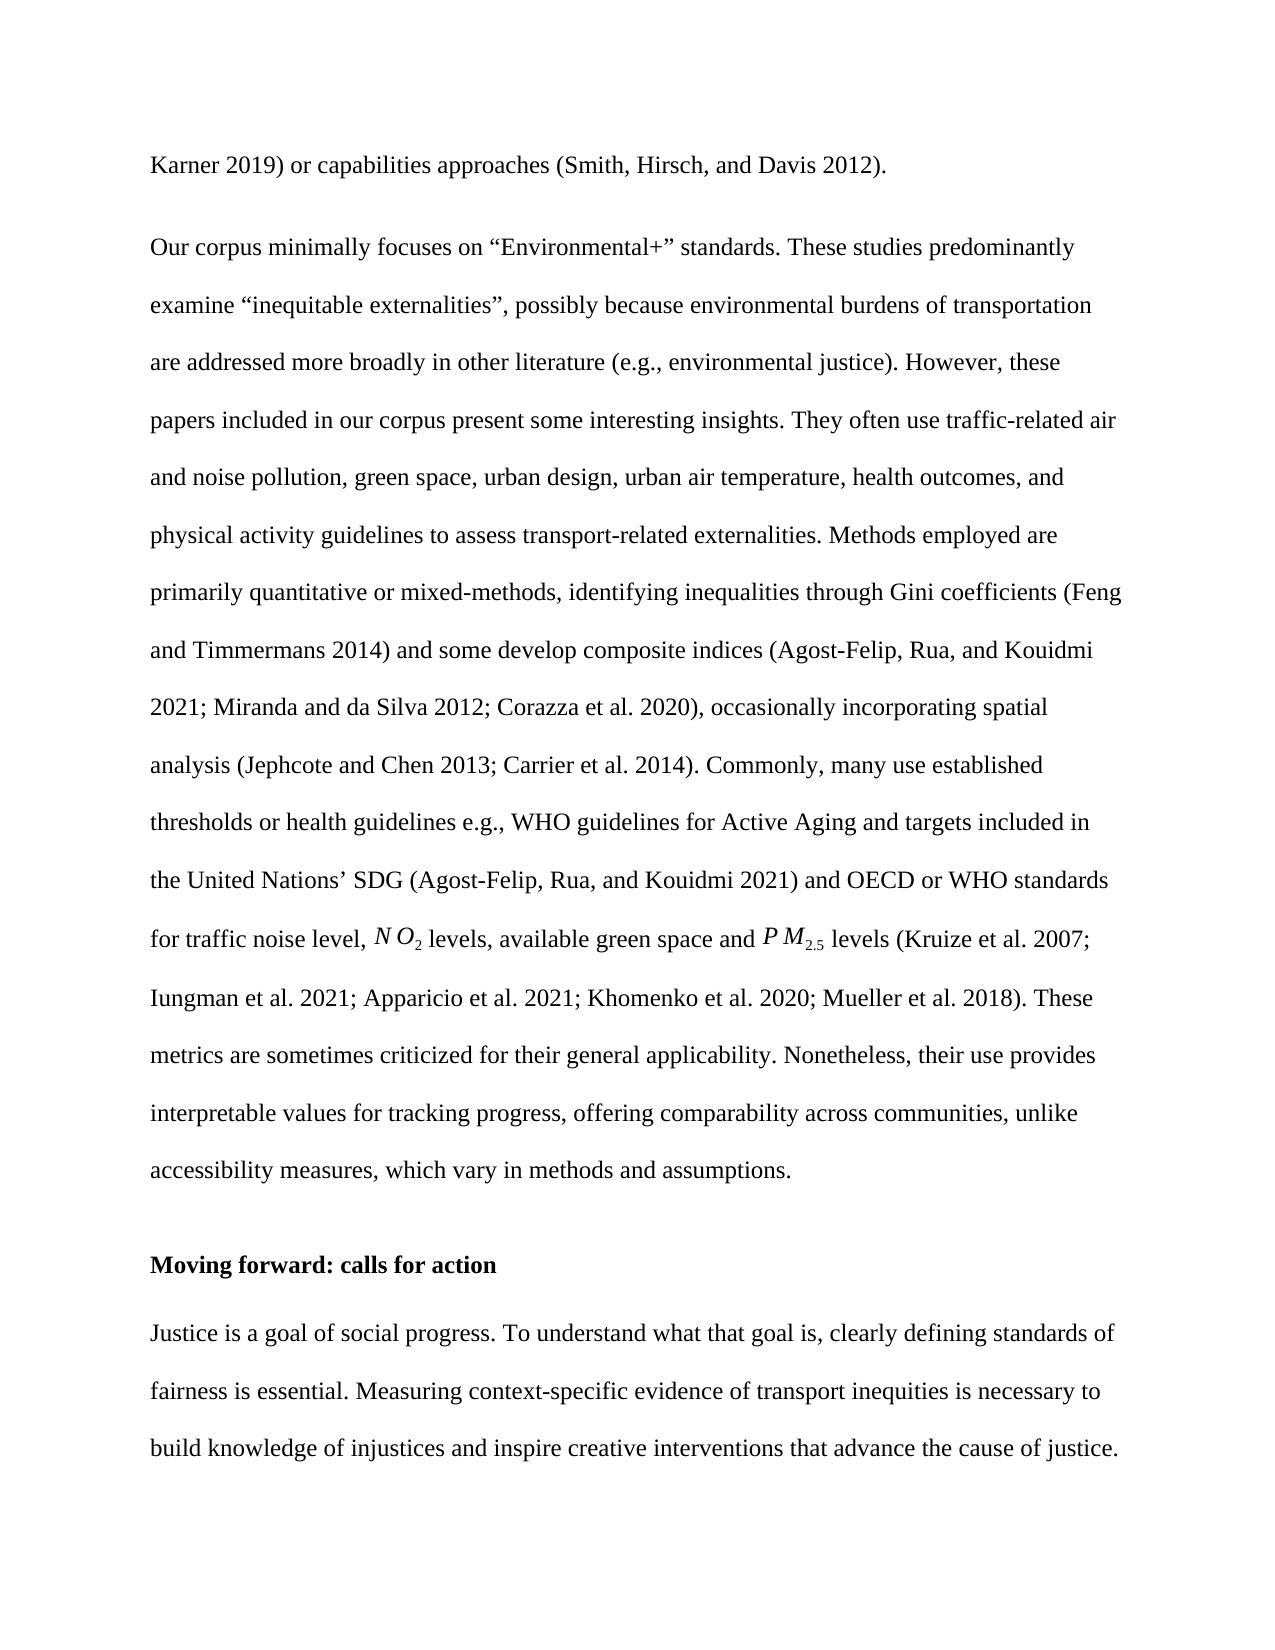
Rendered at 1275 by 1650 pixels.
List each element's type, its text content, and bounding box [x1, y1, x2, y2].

subtitle Moving forward: calls for action [150, 1250, 1066, 1279]
text Our corpus minimally focuses on “Environmental+” standards. These studies predominantly examine “inequitable externalities”, possibly because environmental burdens of transportation are addressed more broadly in other literature (e.g., environmental justice). However, these papers included in our corpus present some interesting insights. They often use traffic-related air and noise pollution, green space, urban design, urban air temperature, health outcomes, and physical activity guidelines to assess transport-related externalities. Methods employed are primarily quantitative or mixed-methods, identifying inequalities through Gini coefficients (Feng and Timmermans 2014) and some develop composite indices (Agost-Felip, Rua, and Kouidmi 2021; Miranda and da Silva 2012; Corazza et al. 2020), occasionally incorporating spatial analysis (Jephcote and Chen 2013; Carrier et al. 2014). Commonly, many use established thresholds or health guidelines e.g., WHO guidelines for Active Aging and targets included in the United Nations’ SDG (Agost-Felip, Rua, and Kouidmi 2021) and OECD or WHO standards for traffic noise level, levels, available green space and levels (Kruize et al. 2007; Iungman et al. 2021; Apparicio et al. 2021; Khomenko et al. 2020; Mueller et al. 2018). These metrics are sometimes criticized for their general applicability. Nonetheless, their use provides interpretable values for tracking progress, offering comparability across communities, unlike accessibility measures, which vary in methods and assumptions. [150, 232, 1125, 1184]
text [150, 1318, 1125, 1462]
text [150, 150, 1125, 179]
